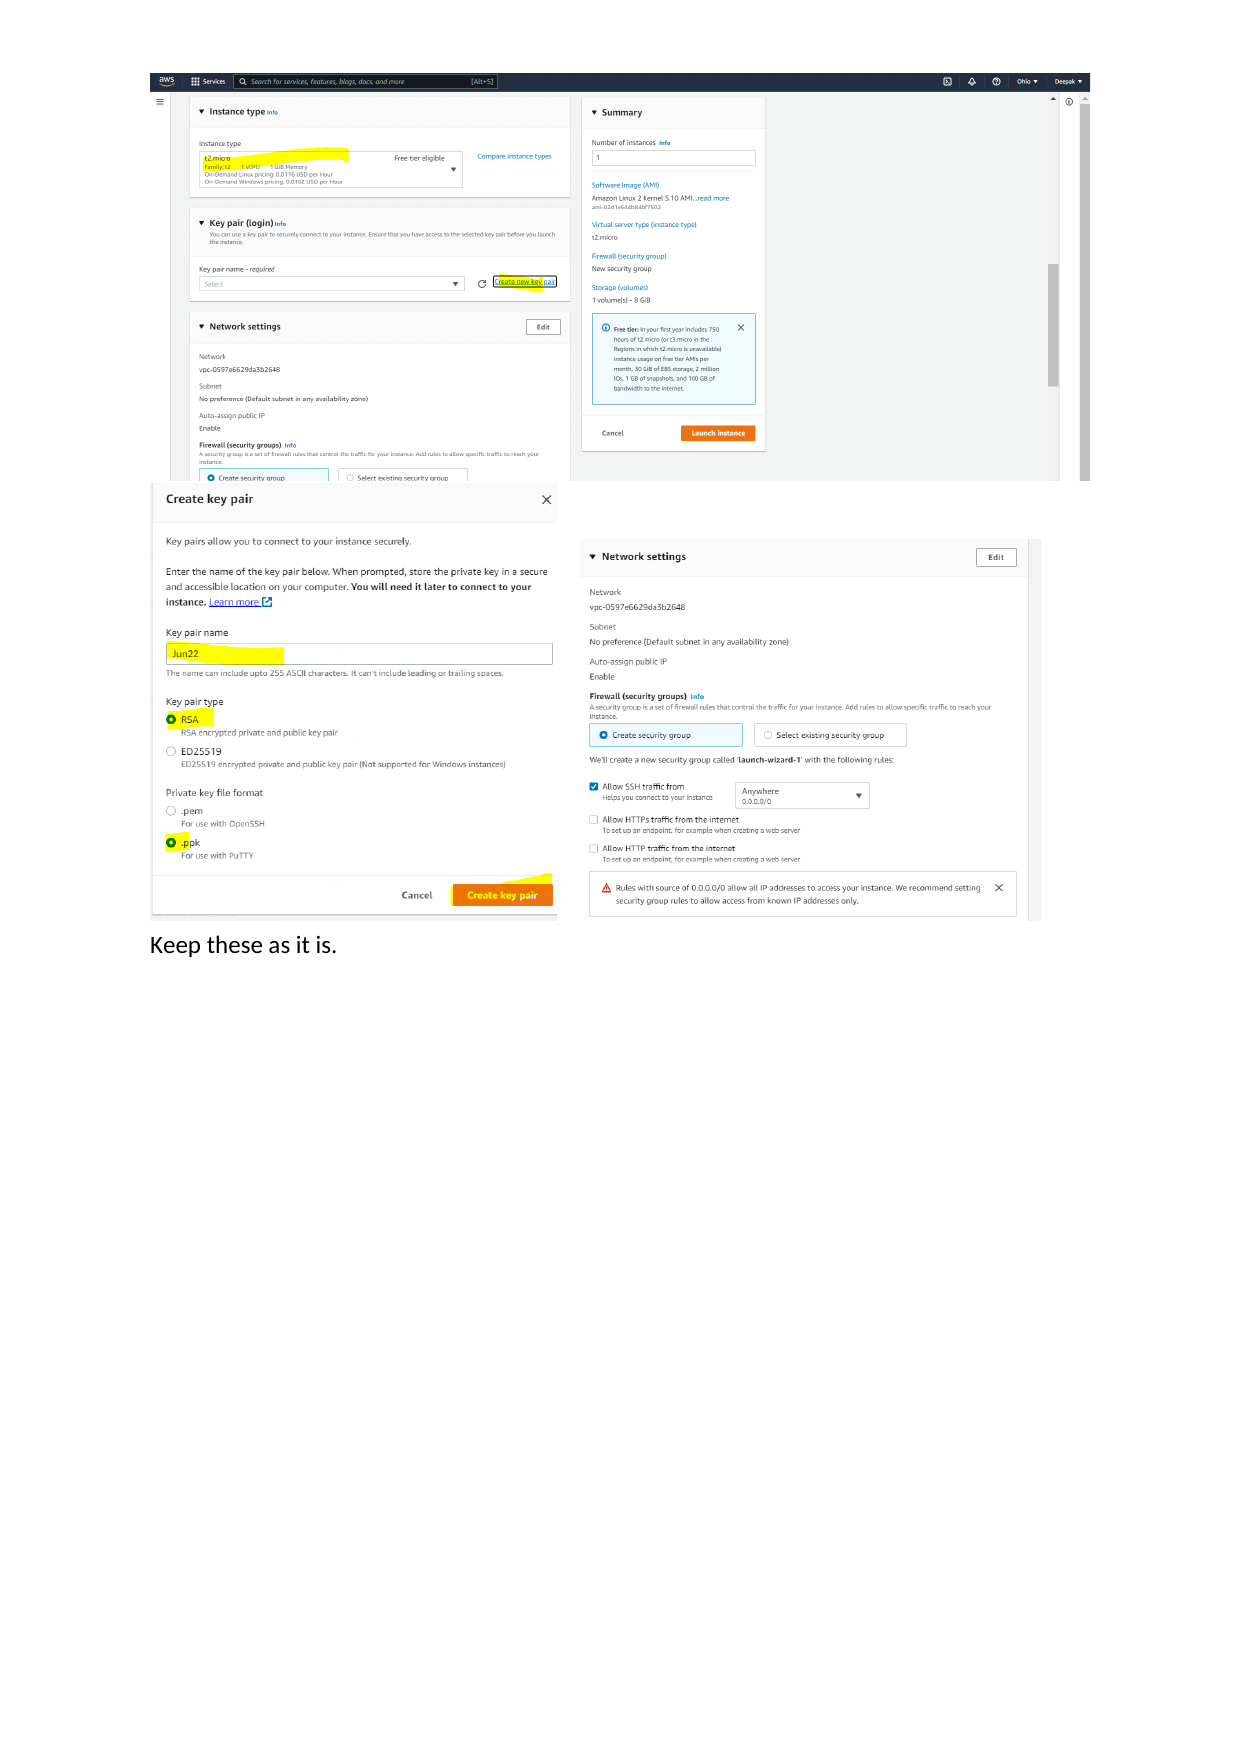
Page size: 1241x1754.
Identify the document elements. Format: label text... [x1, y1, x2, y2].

picture [150, 73, 1091, 481]
picture [579, 539, 1041, 921]
picture [150, 483, 558, 921]
